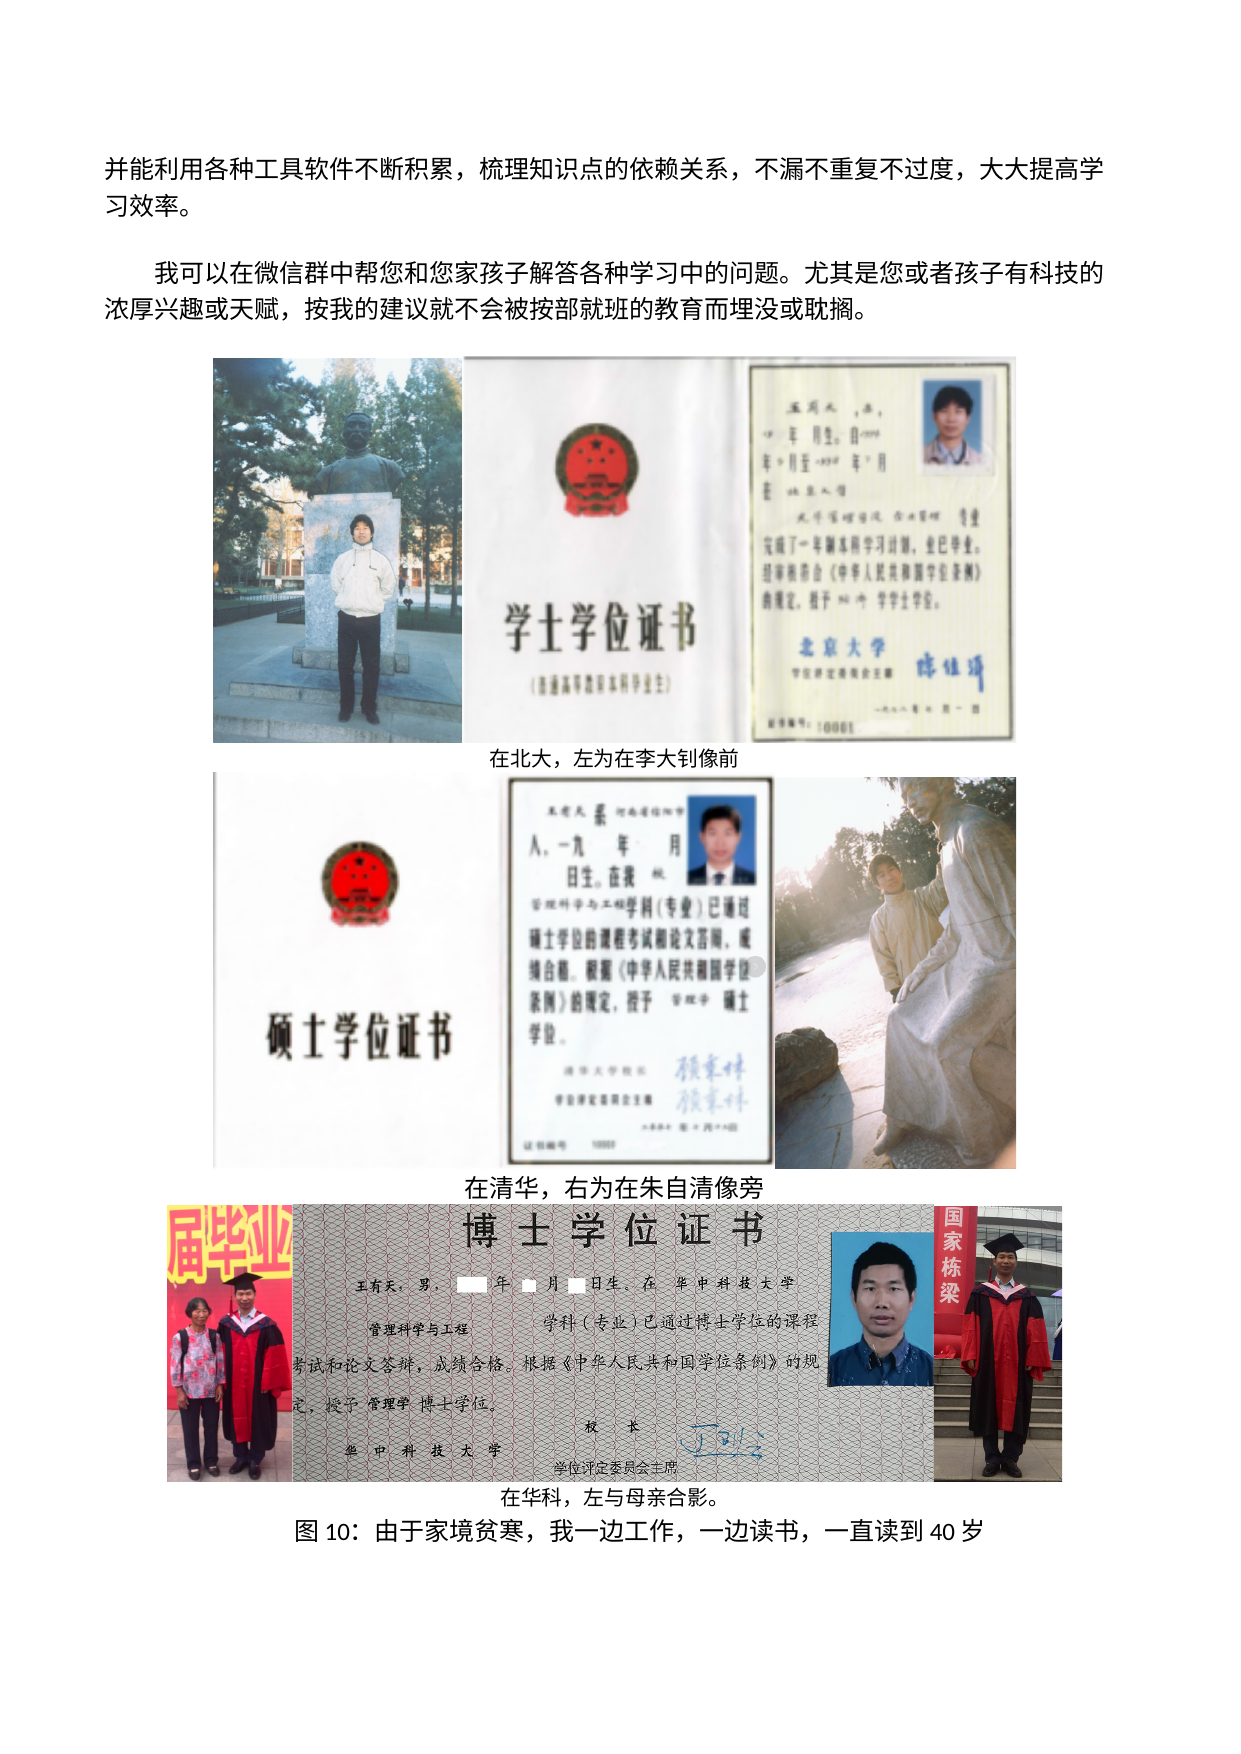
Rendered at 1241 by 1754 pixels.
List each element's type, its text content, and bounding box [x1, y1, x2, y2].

picture [213, 772, 1017, 1169]
text 我可以在微信群中帮您和您家孩子解答各种学习中的问题。尤其是您或者孩子有科技的浓厚兴趣或天赋，按我的建议就不会被按部就班的教育而埋没或耽搁。 [104, 253, 1125, 326]
text 在清华，右为在朱自清像旁 [104, 1168, 1125, 1205]
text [104, 150, 1125, 222]
picture [167, 1204, 1063, 1482]
text 在华科，左与母亲合影。 [104, 1482, 1125, 1512]
picture [213, 356, 1017, 743]
text 图10：由于家境贫寒，我一边工作，一边读书，一直读到40岁 [104, 1512, 1125, 1548]
text 在北大，左为在李大钊像前 [104, 743, 1125, 773]
